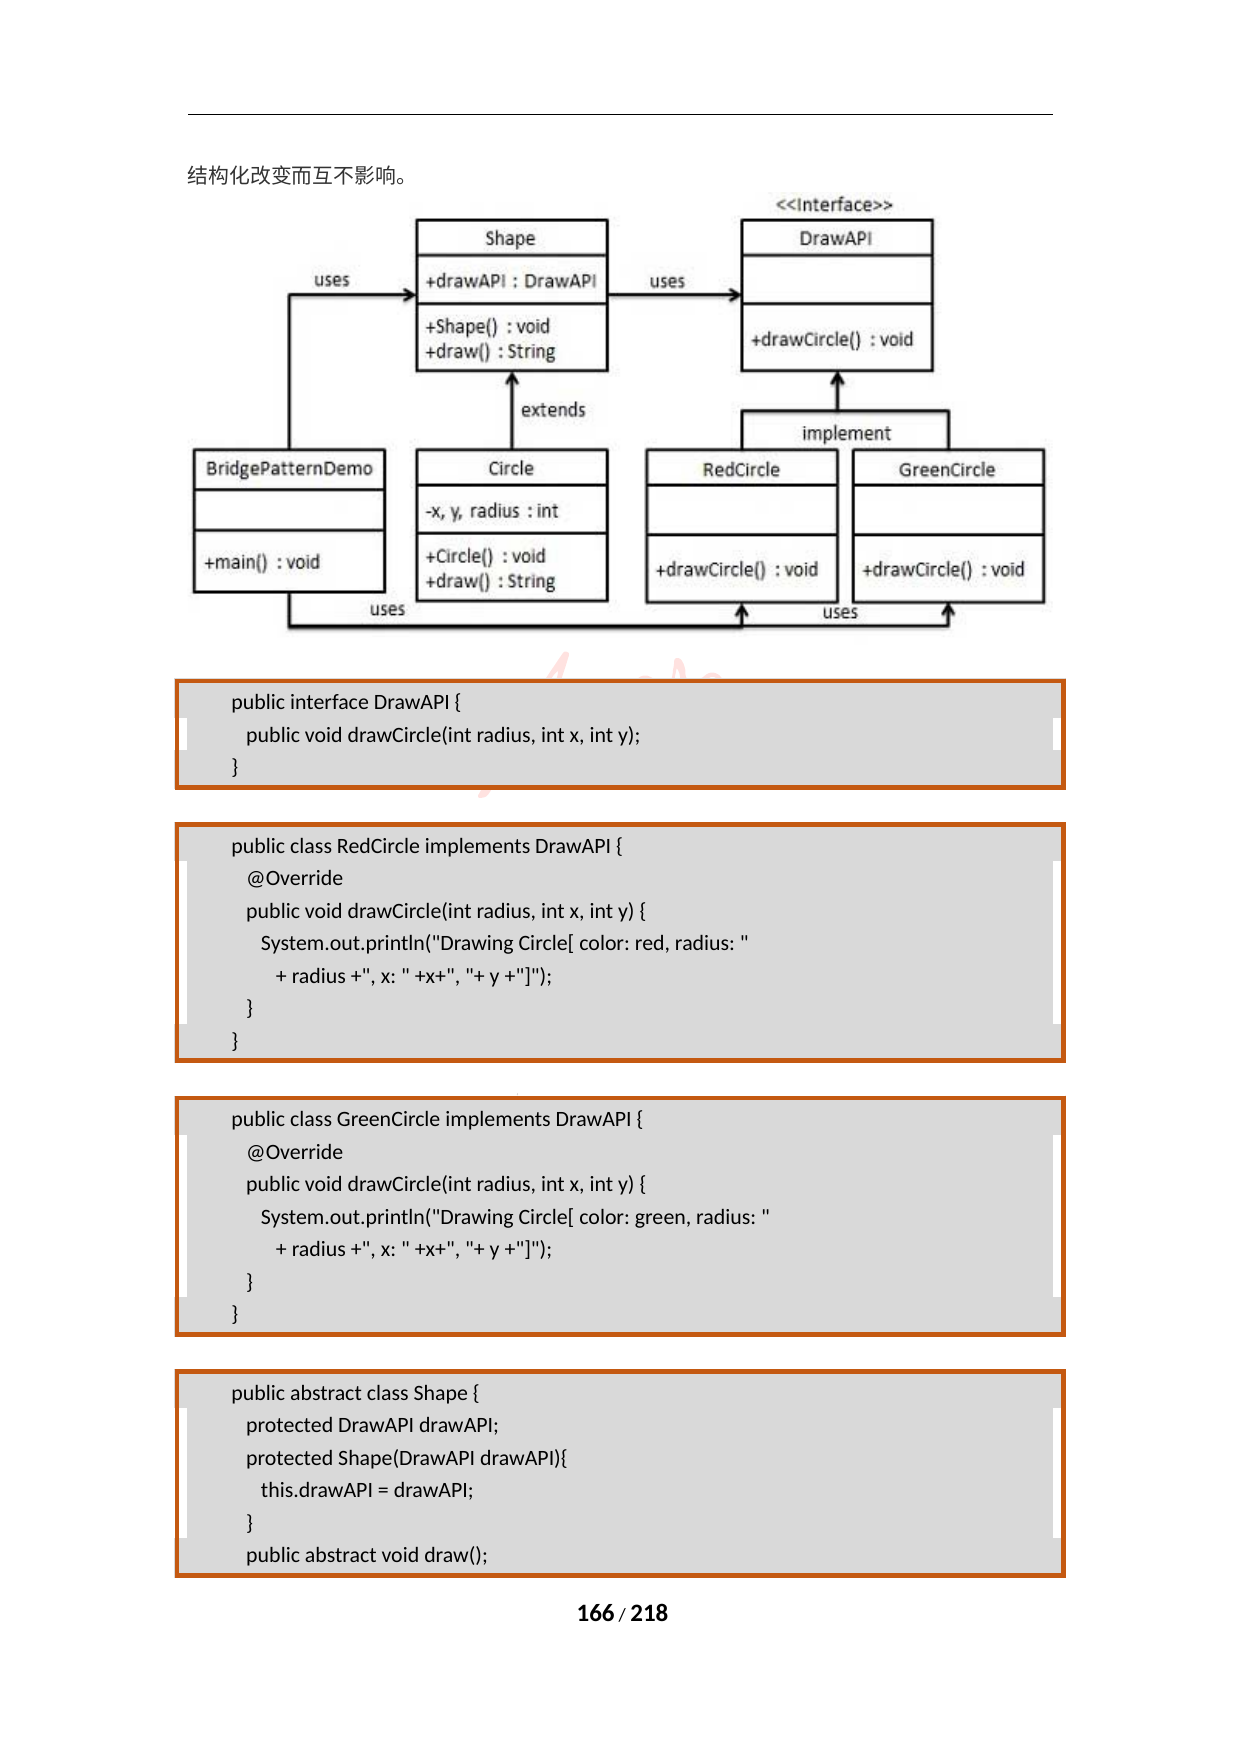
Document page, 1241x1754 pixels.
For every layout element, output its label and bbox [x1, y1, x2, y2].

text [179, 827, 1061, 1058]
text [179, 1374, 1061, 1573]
picture [187, 192, 1053, 645]
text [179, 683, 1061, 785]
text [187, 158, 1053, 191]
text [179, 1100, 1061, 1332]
